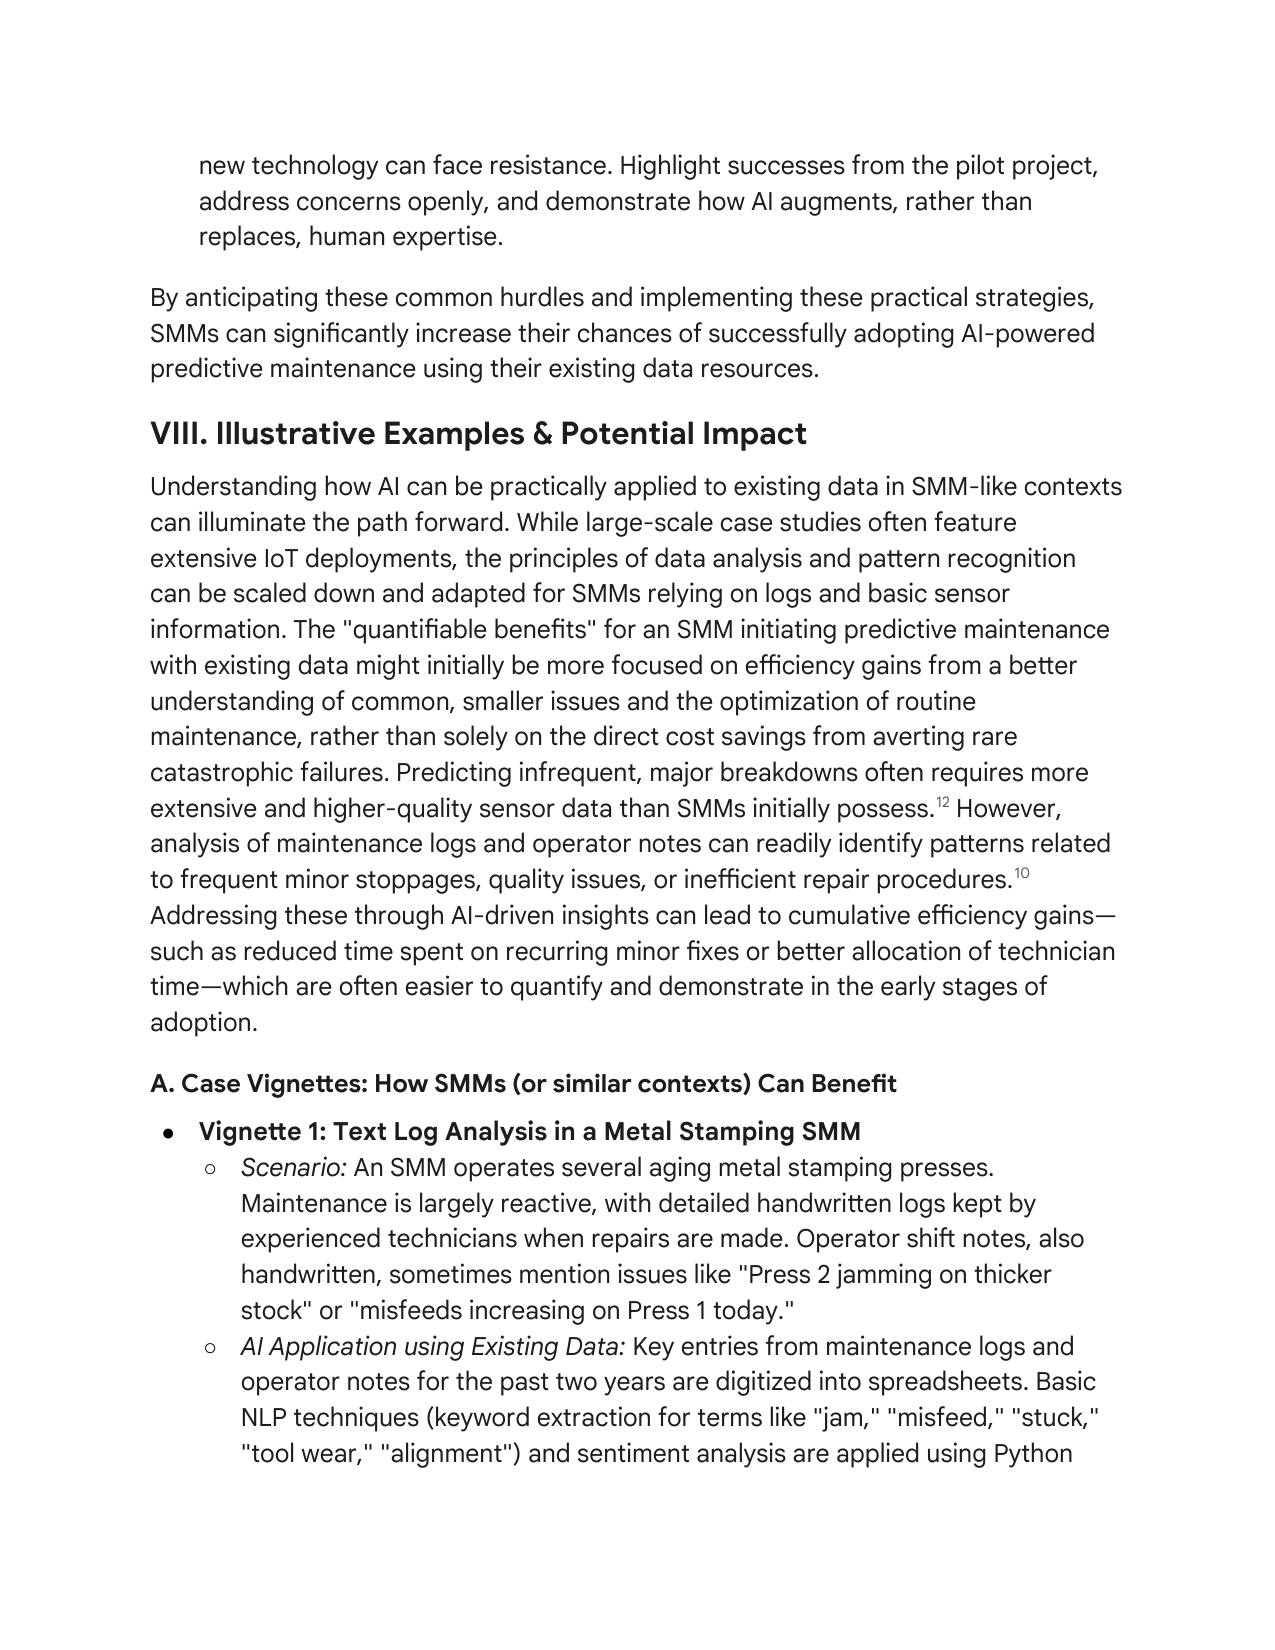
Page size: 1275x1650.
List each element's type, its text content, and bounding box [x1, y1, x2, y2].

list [161, 150, 1125, 253]
subtitle VIII. Illustrative Examples & Potential Impact [150, 414, 1125, 453]
list Vignette 1: Text Log Analysis in a Metal Stamping SMM [161, 1116, 1125, 1148]
text Understanding how AI can be practically applied to existing data in SMM-like contexts can illuminate the path forward. While large-scale case studies often feature extensive IoT deployments, the principles of data analysis and pattern recognition can be scaled down and adapted for SMMs relying on logs and basic sensor information. The "quantifiable benefits" for an SMM initiating predictive maintenance with existing data might initially be more focused on efficiency gains from a better understanding of common, smaller issues and the optimization of routine maintenance, rather than solely on the direct cost savings from averting rare catastrophic failures. Predicting infrequent, major breakdowns often requires more extensive and higher-quality sensor data than SMMs initially possess.12 However, analysis of maintenance logs and operator notes can readily identify patterns related to frequent minor stoppages, quality issues, or inefficient repair procedures.10 Addressing these through AI-driven insights can lead to cumulative efficiency gains—such as reduced time spent on recurring minor fixes or better allocation of technician time—which are often easier to quantify and demonstrate in the early stages of adoption. [150, 471, 1125, 1039]
subtitle A. Case Vignettes: How SMMs (or similar contexts) Can Benefit [150, 1068, 1125, 1099]
text By anticipating these common hurdles and implementing these practical strategies, SMMs can significantly increase their chances of successfully adopting AI-powered predictive maintenance using their existing data resources. [150, 282, 1125, 385]
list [203, 1331, 1125, 1469]
list Scenario: An SMM operates several aging metal stamping presses. Maintenance is largely reactive, with detailed handwritten logs kept by experienced technicians when repairs are made. Operator shift notes, also handwritten, sometimes mention issues like "Press 2 jamming on thicker stock" or "misfeeds increasing on Press 1 today." [203, 1152, 1125, 1326]
